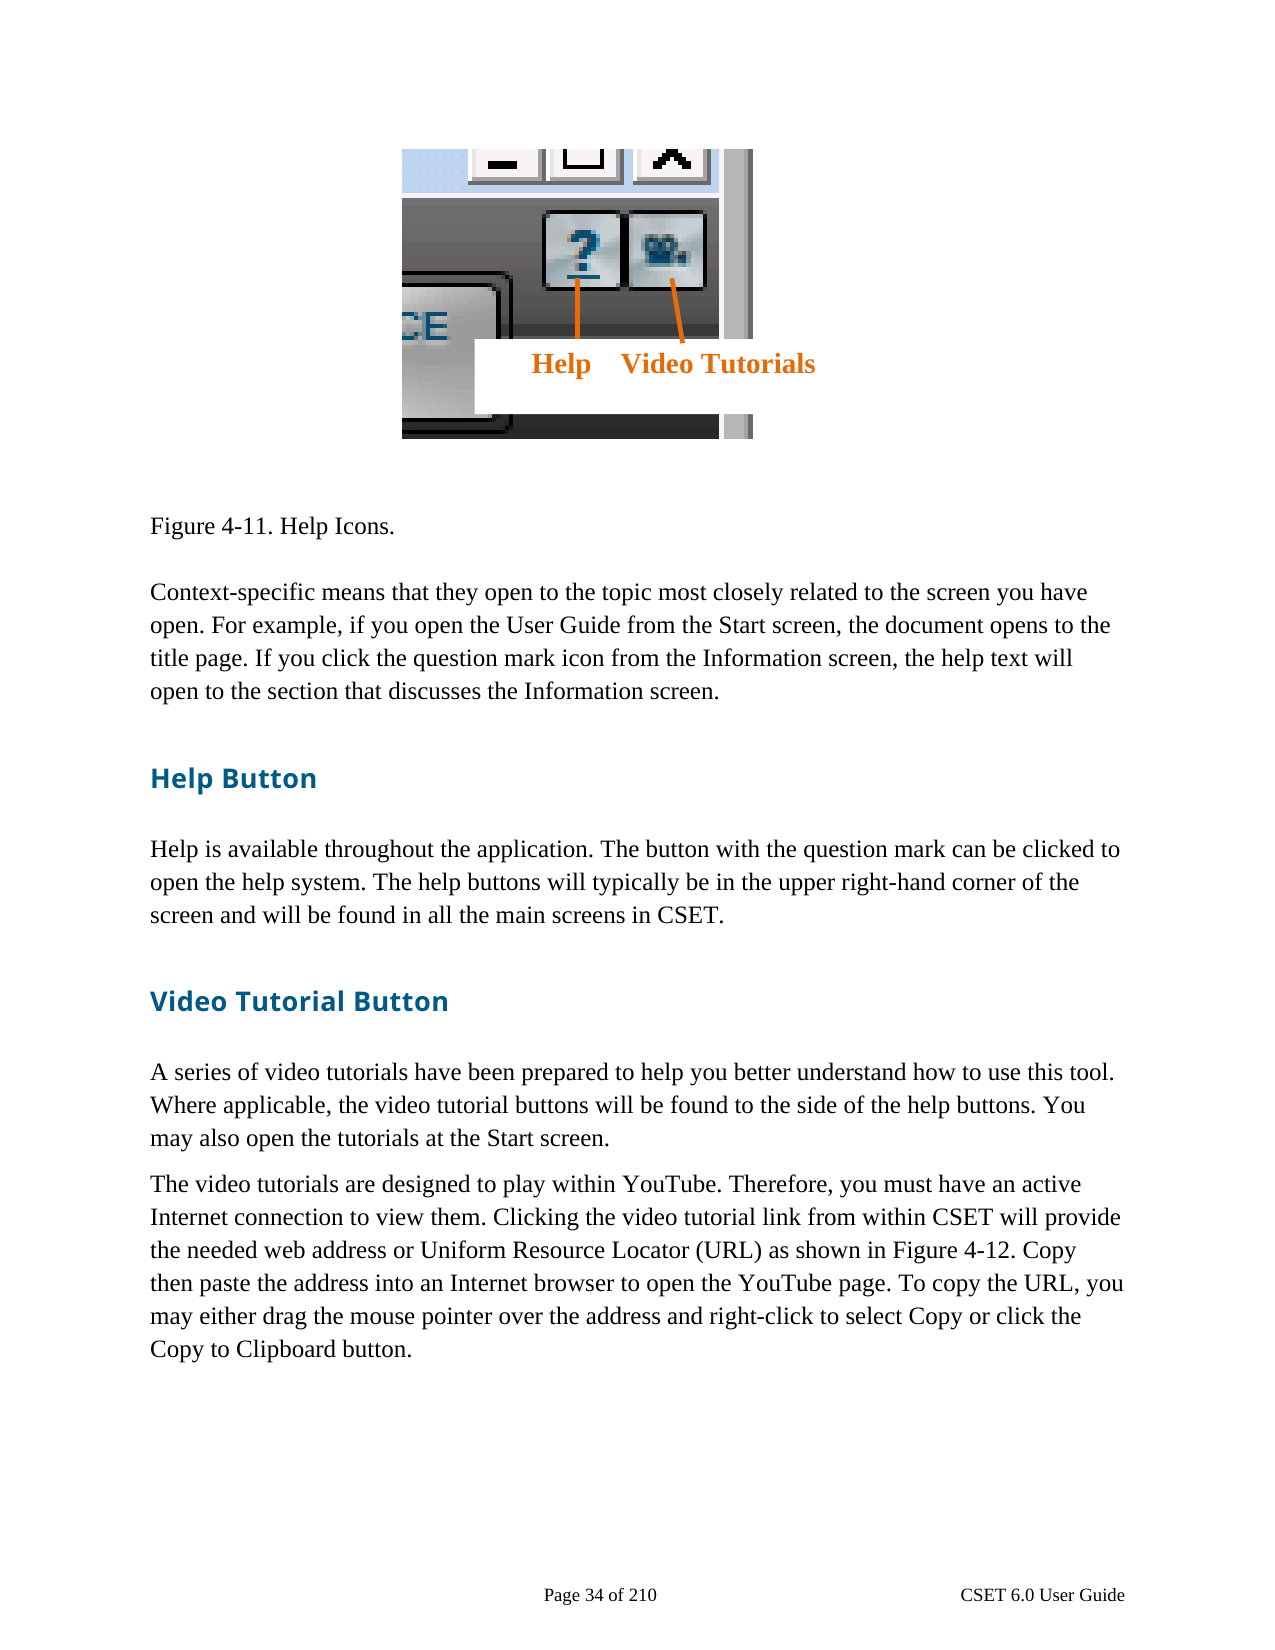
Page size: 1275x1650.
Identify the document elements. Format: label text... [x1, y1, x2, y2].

text A series of video tutorials have been prepared to help you better understand how to use this tool. Where applicable, the video tutorial buttons will be found to the side of the help buttons. You may also open the tutorials at the Start screen. [150, 1057, 1125, 1152]
subtitle Help Button [150, 759, 1125, 796]
picture [402, 149, 753, 439]
subtitle Video Tutorial Button [150, 983, 1125, 1020]
text Context-specific means that they open to the topic most closely related to the screen you have open. For example, if you open the User Guide from the Start screen, the document opens to the title page. If you click the question mark icon from the Information screen, the help text will open to the section that discusses the Information screen. [150, 577, 1125, 705]
text Figure 4-11. Help Icons. [150, 511, 1125, 540]
text The video tutorials are designed to play within YouTube. Therefore, you must have an active Internet connection to view them. Clicking the video tutorial link from within CSET will provide the needed web address or Uniform Resource Locator (URL) as shown in Figure 4-12. Copy then paste the address into an Internet browser to open the YouTube page. To copy the URL, you may either drag the mouse pointer over the address and right-click to select Copy or click the Copy to Clipboard button. [150, 1169, 1125, 1363]
text Help is available throughout the application. The button with the question mark can be clicked to open the help system. The help buttons will typically be in the upper right-hand corner of the screen and will be found in all the main screens in CSET. [150, 834, 1125, 929]
